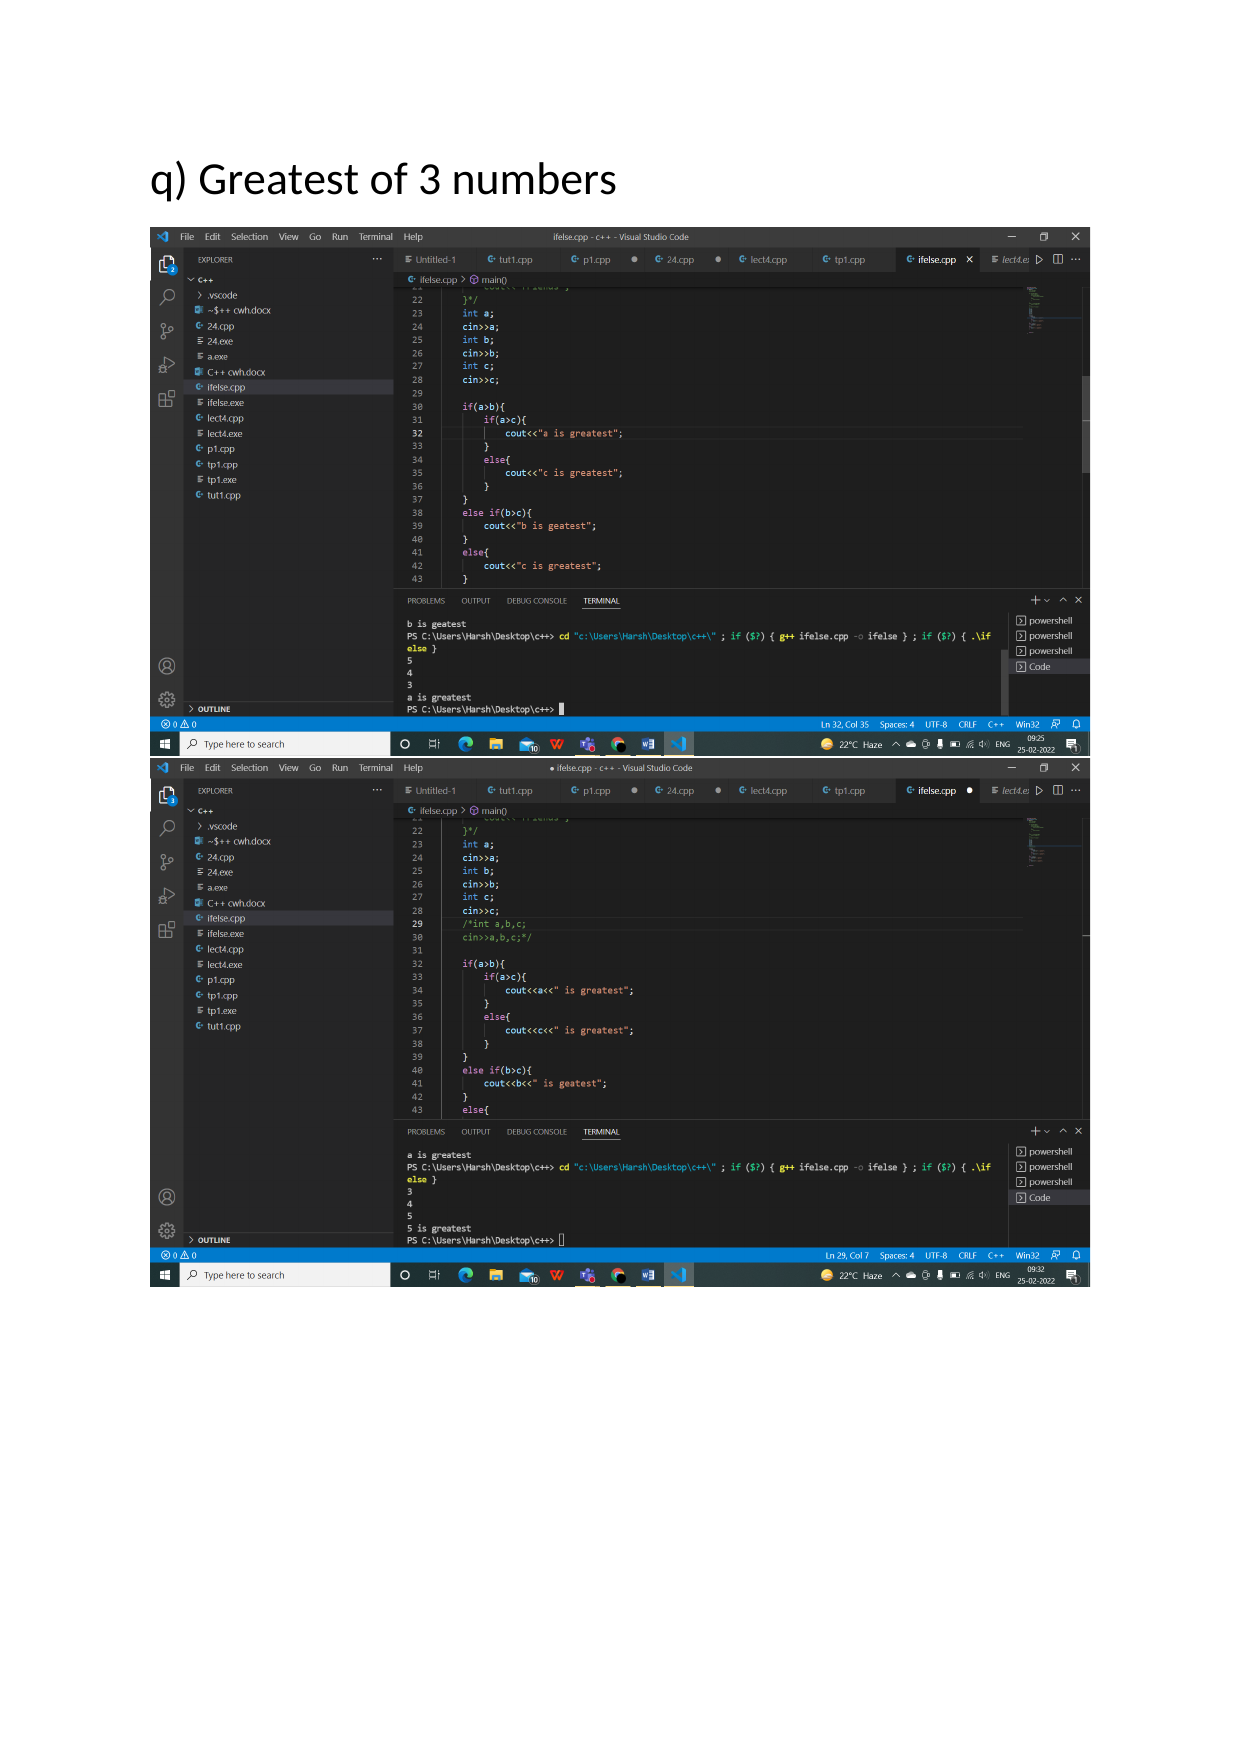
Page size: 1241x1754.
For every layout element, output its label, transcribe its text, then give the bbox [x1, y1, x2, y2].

text q) Greatest of 3 numbers [150, 150, 1090, 206]
picture [150, 227, 1091, 756]
picture [150, 758, 1091, 1287]
